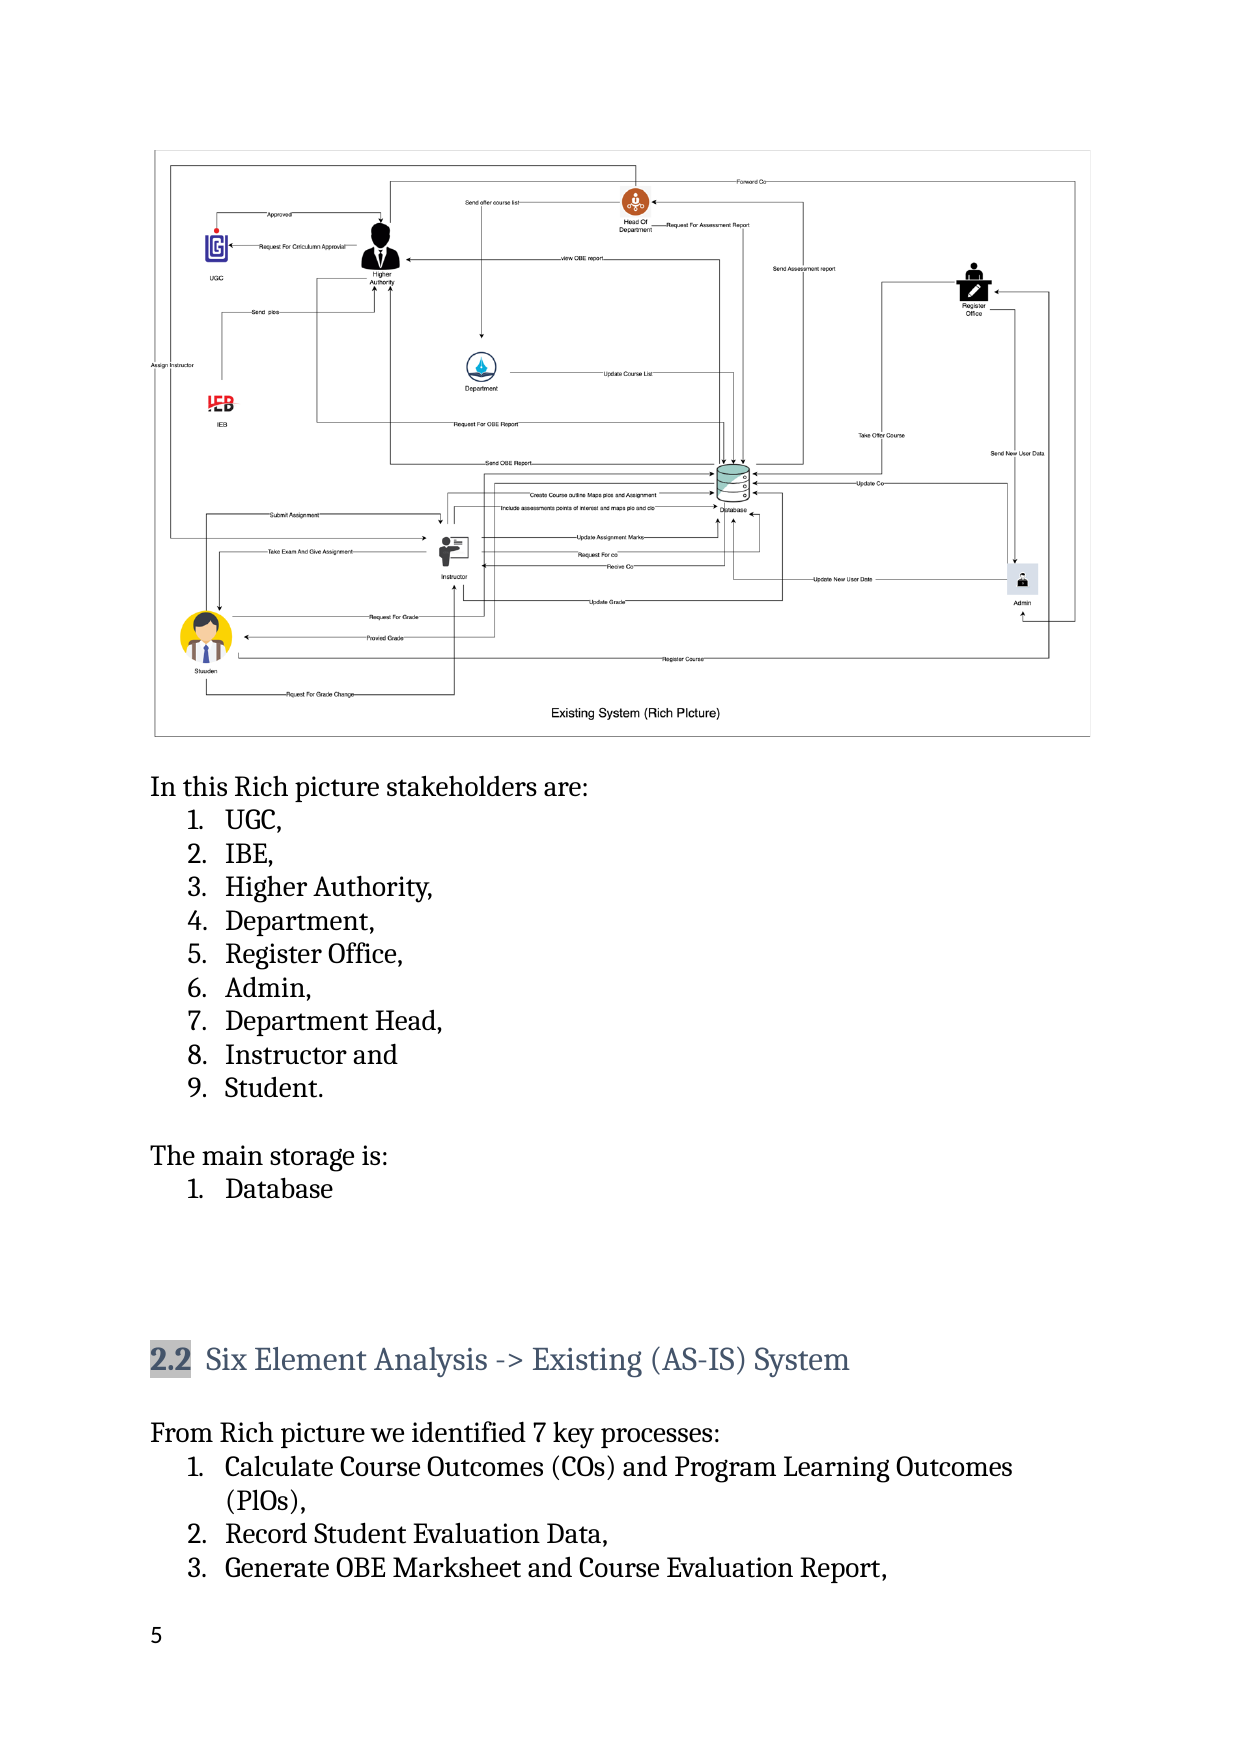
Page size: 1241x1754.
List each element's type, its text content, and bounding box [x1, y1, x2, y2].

list UGC, [187, 803, 1090, 837]
list Higher Authority, [187, 870, 1090, 904]
list Department Head, [187, 1004, 1090, 1038]
list Department, [187, 904, 1090, 937]
text The main storage is: [150, 1139, 1090, 1172]
picture [150, 150, 1091, 737]
list Student. [187, 1072, 1090, 1105]
text In this Rich picture stakeholders are: [150, 770, 1090, 803]
list Database [187, 1172, 1090, 1206]
list Instructor and [187, 1038, 1090, 1072]
list Admin, [187, 971, 1090, 1004]
list Register Office, [187, 937, 1090, 971]
text 2.2 Six Element Analysis -> Existing (AS-IS) System [191, 1340, 1090, 1378]
text From Rich picture we identified 7 key processes: [150, 1417, 1090, 1450]
list IBE, [187, 837, 1090, 870]
list Generate OBE Marksheet and Course Evaluation Report, [187, 1551, 1090, 1584]
list Calculate Course Outcomes (COs) and Program Learning Outcomes (PlOs), [187, 1450, 1090, 1517]
list Record Student Evaluation Data, [187, 1517, 1090, 1551]
